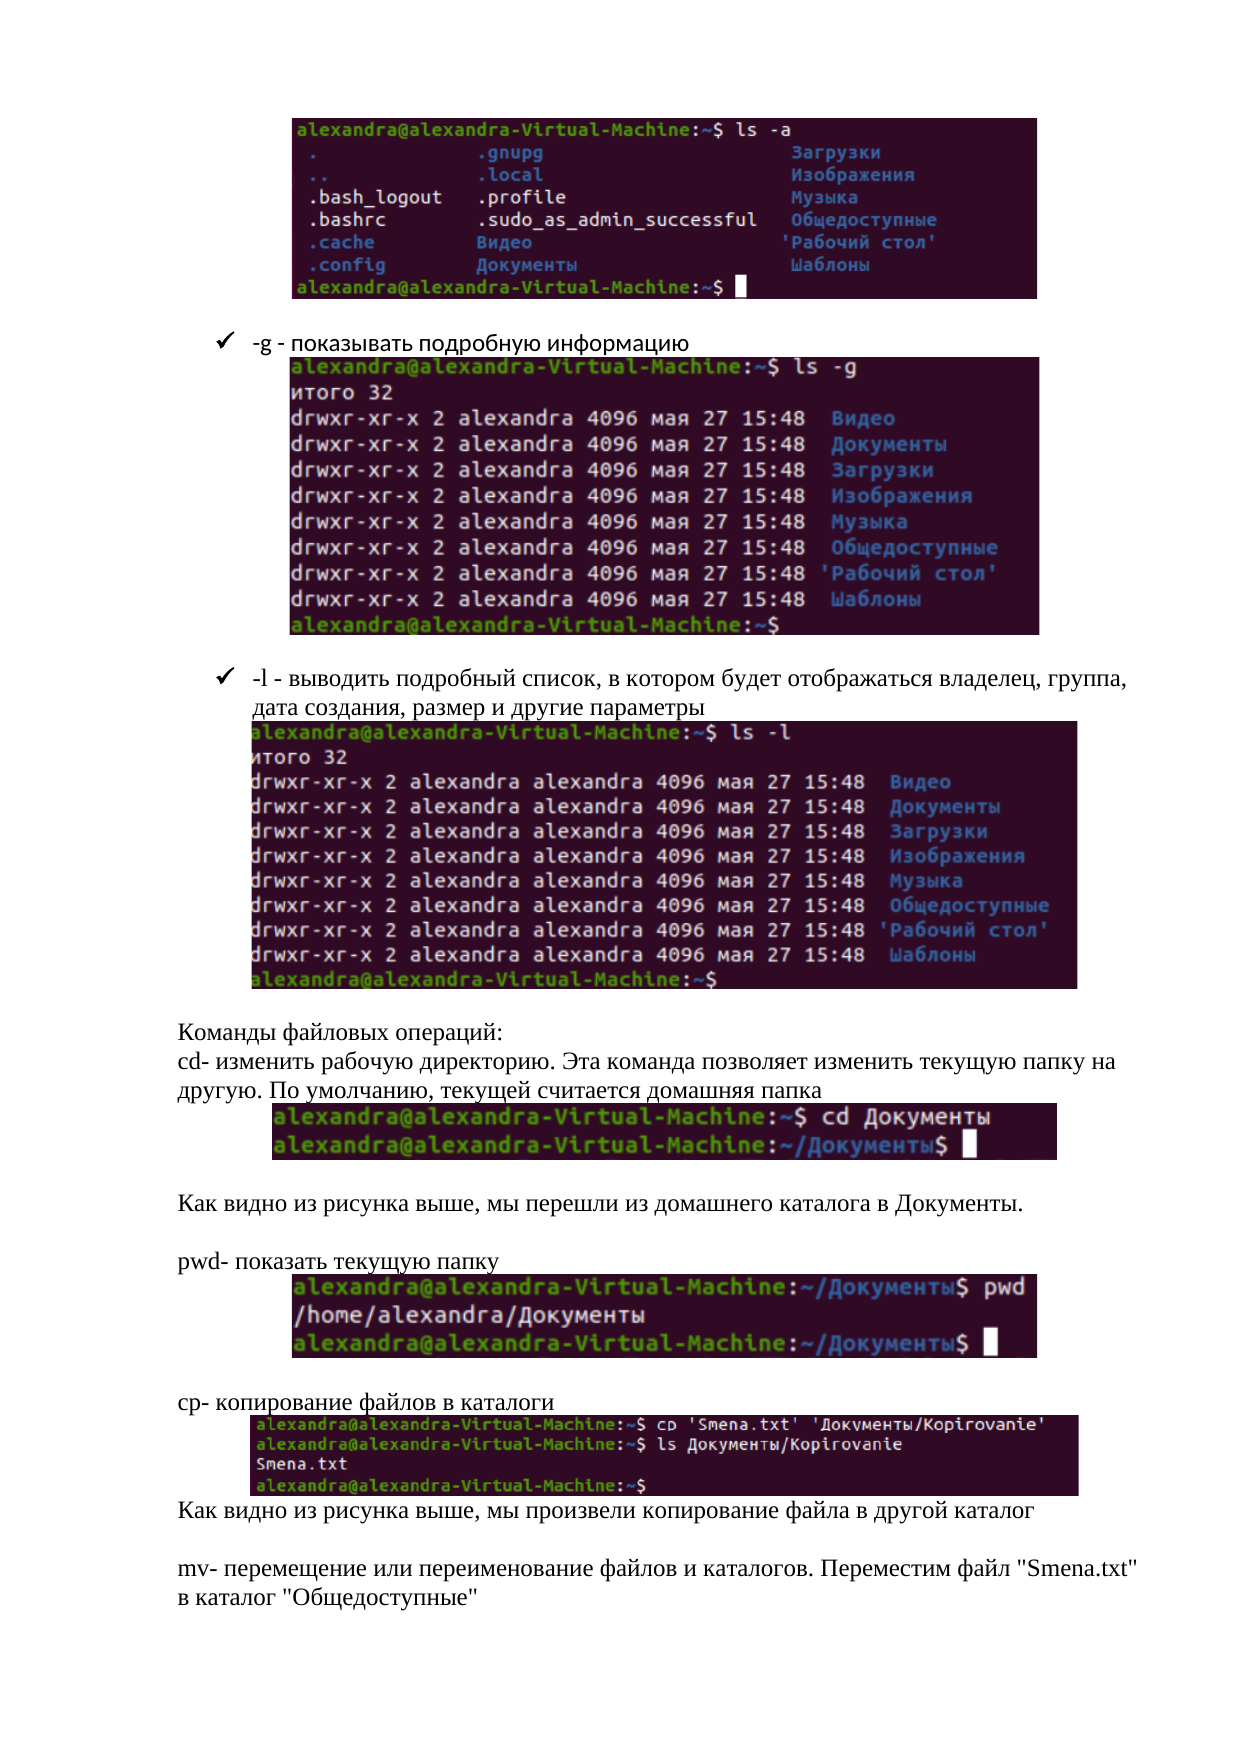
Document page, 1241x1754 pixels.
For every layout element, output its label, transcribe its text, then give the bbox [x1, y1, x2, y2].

text Как видно из рисунка выше, мы произвели копирование файла в другой каталог [177, 1495, 1152, 1524]
picture [250, 1415, 1079, 1496]
text cd- изменить рабочую директорию. Эта команда позволяет изменить текущую папку на другую. По умолчанию, текущей считается домашняя папка [177, 1046, 1152, 1104]
text cp- копирование файлов в каталоги [177, 1387, 1152, 1416]
picture [289, 357, 1040, 635]
text Как видно из рисунка выше, мы перешли из домашнего каталога в Документы. [177, 1188, 1152, 1217]
picture [291, 118, 1038, 299]
list -g - показывать подробную информацию [215, 327, 1152, 357]
picture [251, 721, 1078, 989]
text Команды файловых операций: [177, 1017, 1152, 1046]
text pwd- показать текущую папку [177, 1246, 1152, 1275]
picture [272, 1103, 1057, 1160]
text mv- перемещение или переименование файлов и каталогов. Переместим файл "Smena.txt" в каталог "Общедоступные" [177, 1553, 1152, 1610]
list -l - выводить подробный список, в котором будет отображаться владелец, группа, дата создания, размер и другие параметры [215, 663, 1152, 721]
picture [291, 1274, 1038, 1358]
